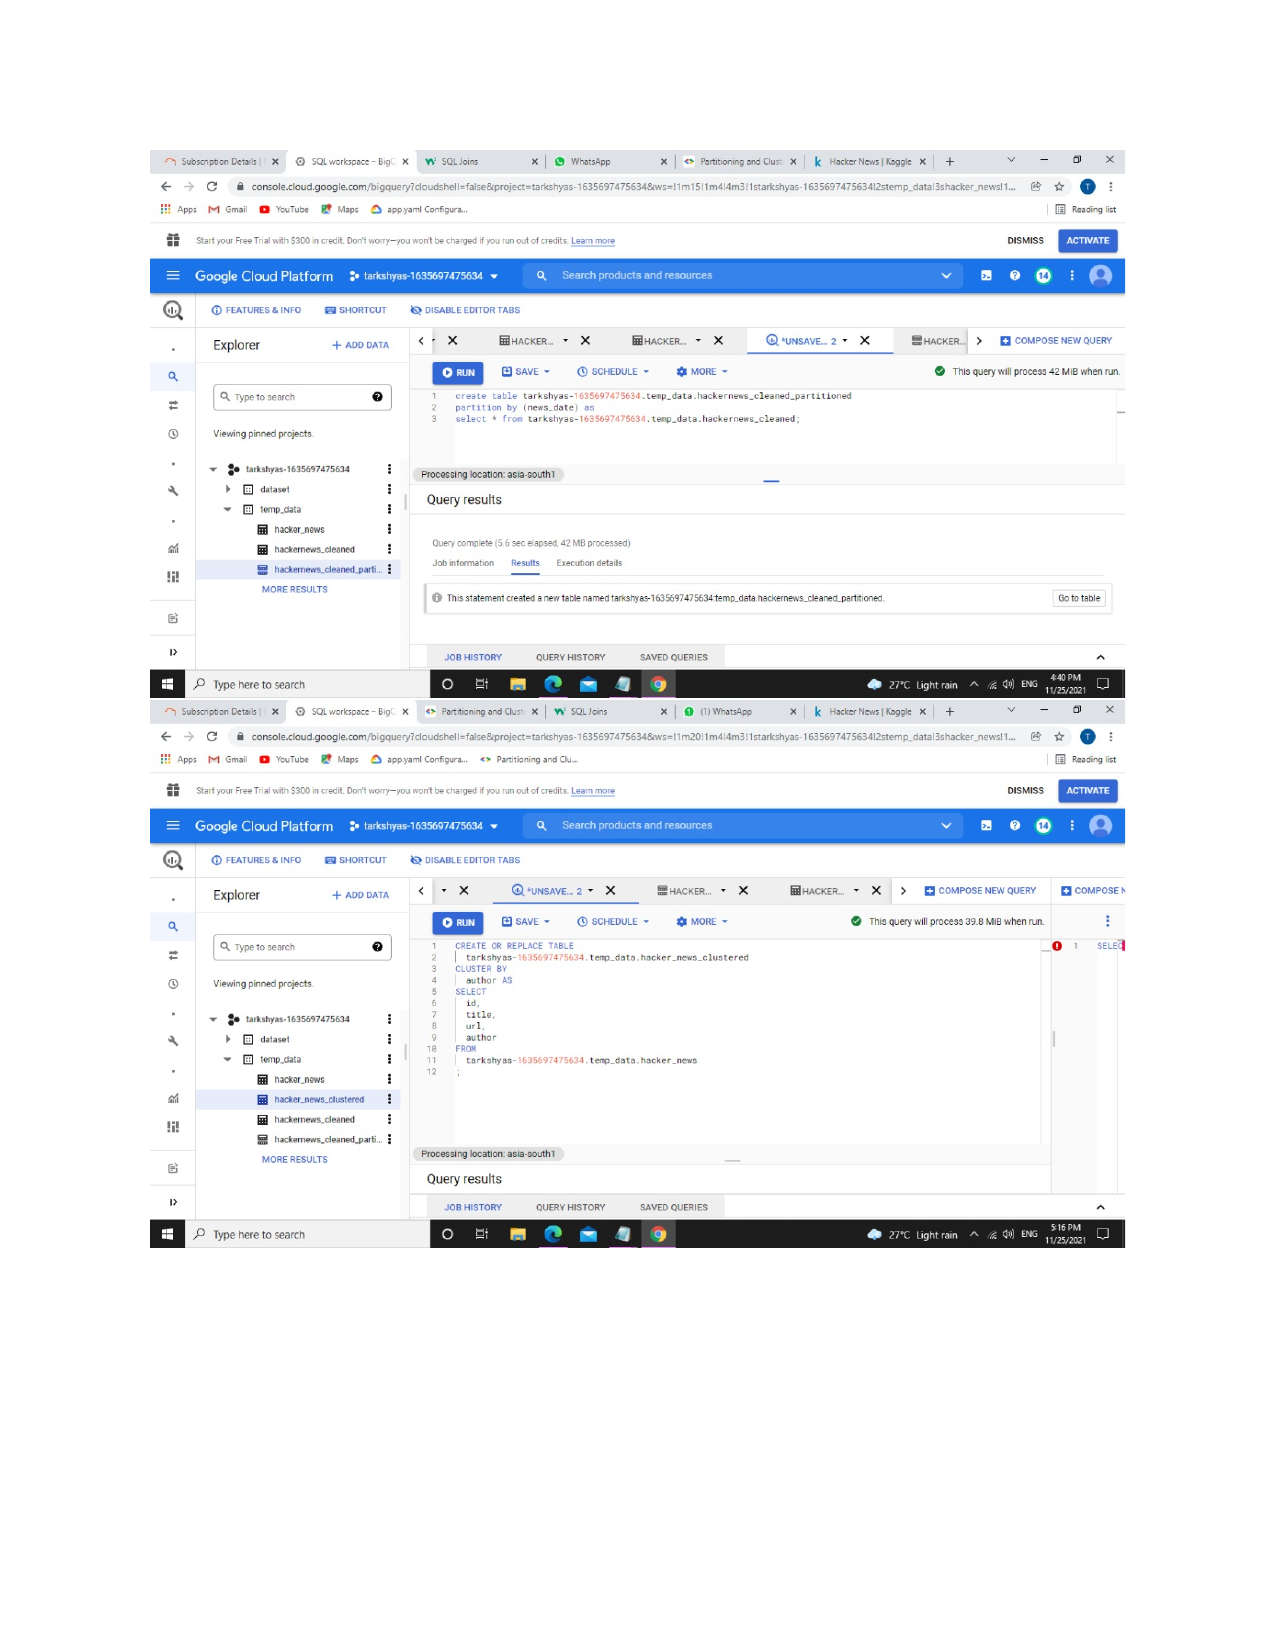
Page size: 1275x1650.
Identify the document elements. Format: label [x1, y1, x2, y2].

picture [150, 150, 1125, 698]
picture [150, 700, 1125, 1248]
